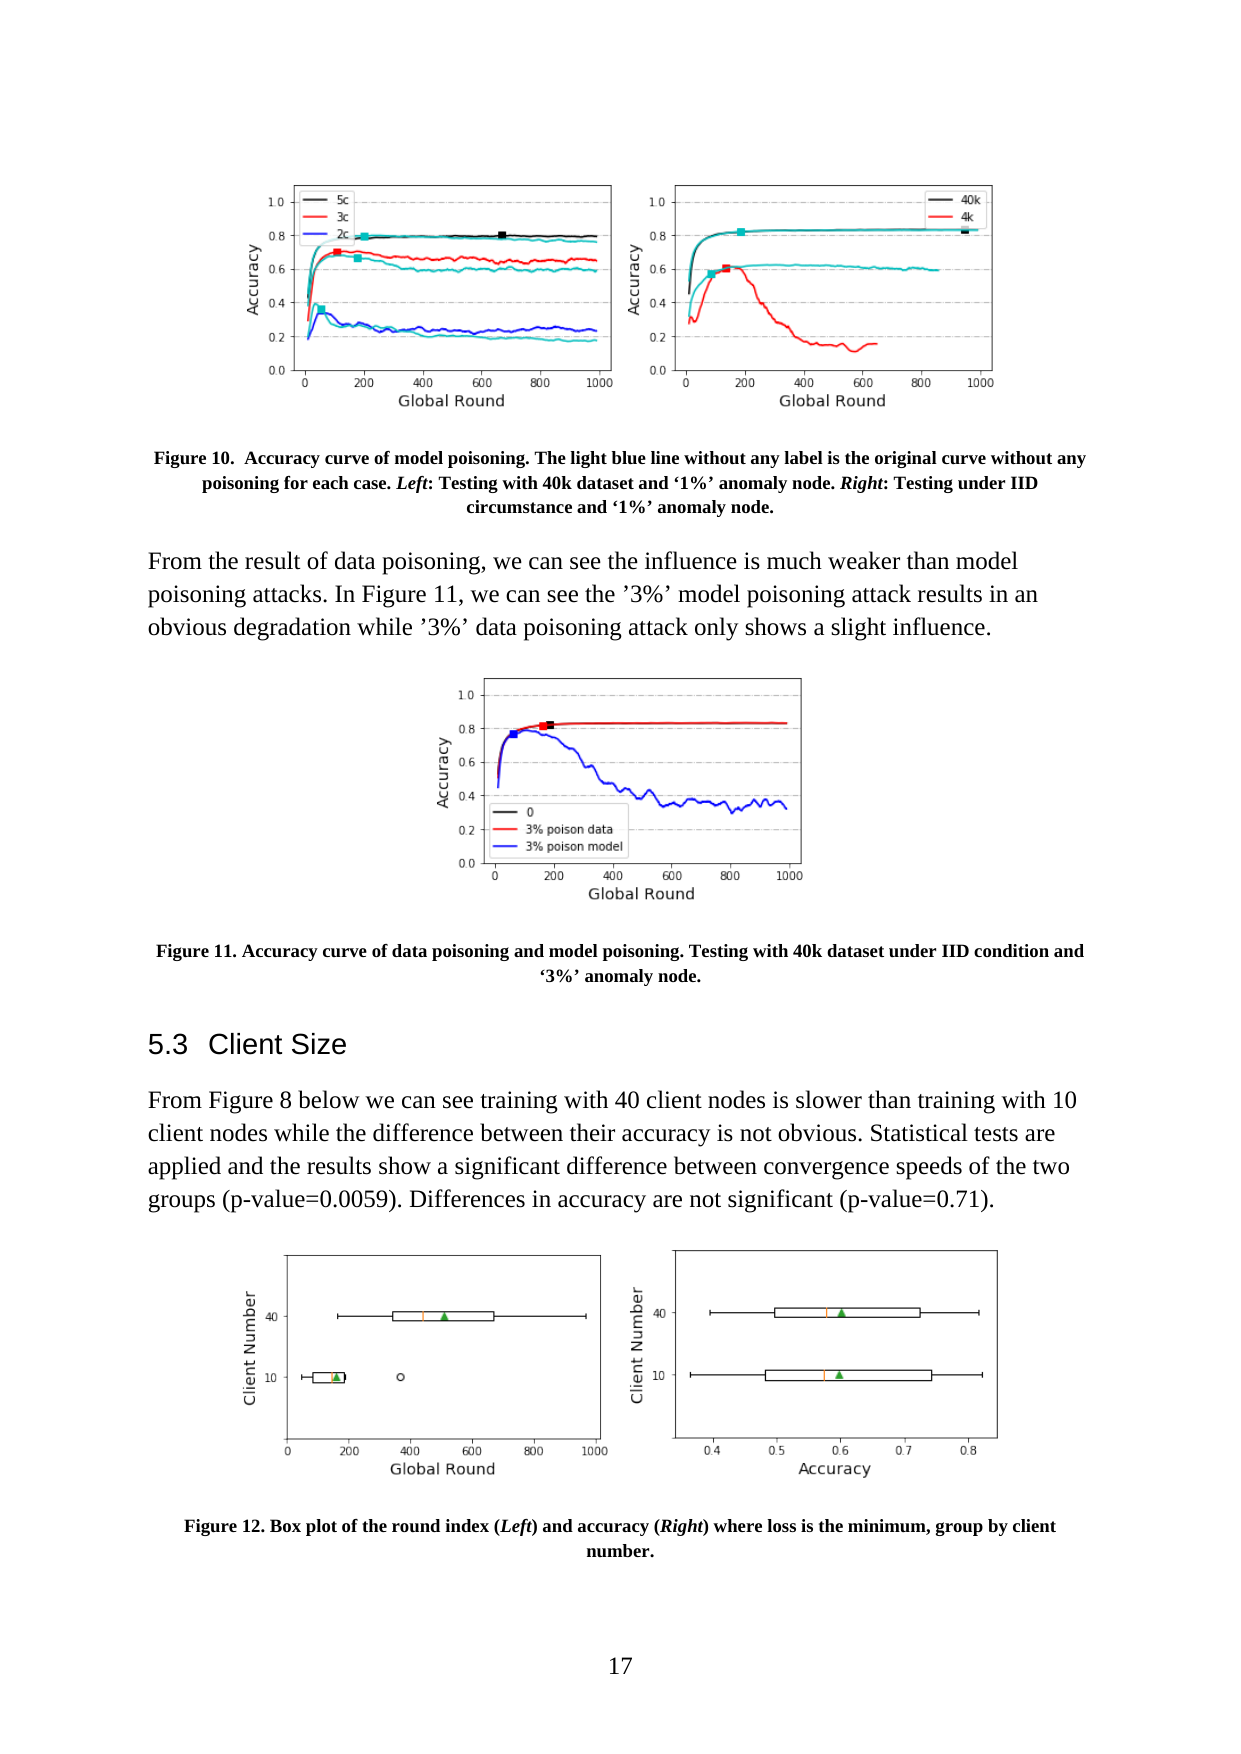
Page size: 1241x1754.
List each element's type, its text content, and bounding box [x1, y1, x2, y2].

text From Figure 8 below we can see training with 40 client nodes is slower than training with 10 client nodes while the difference between their accuracy is not obvious. Statistical tests are applied and the results show a significant difference between convergence speeds of the two groups (p-value=0.0059). Differences in accuracy are not significant (p-value=0.71). [148, 1085, 1092, 1213]
picture [429, 670, 811, 911]
text Figure 12. Box plot of the round index (Left) and accuracy (Right) where loss is the minimum, group by client number. [148, 1515, 1092, 1561]
subtitle Client Size [148, 1027, 1092, 1060]
picture [236, 1247, 617, 1486]
text Figure 11. Accuracy curve of data poisoning and model poisoning. Testing with 40k dataset under IID condition and ‘3%’ anomaly node. [148, 940, 1092, 986]
text Figure 10. Accuracy curve of model poisoning. The light blue line without any label is the original curve without any poisoning for each case. Left: Testing with 40k dataset and ‘1%’ anomaly node. Right: Testing under IID circumstance and ‘1%’ anomaly node. [148, 447, 1092, 518]
picture [623, 1242, 1005, 1486]
picture [239, 177, 1002, 418]
text From the result of data poisoning, we can see the influence is much weaker than model poisoning attacks. In Figure 11, we can see the ’3%’ model poisoning attack results in an obvious degradation while ’3%’ data poisoning attack only shows a slight influence. [148, 546, 1092, 641]
